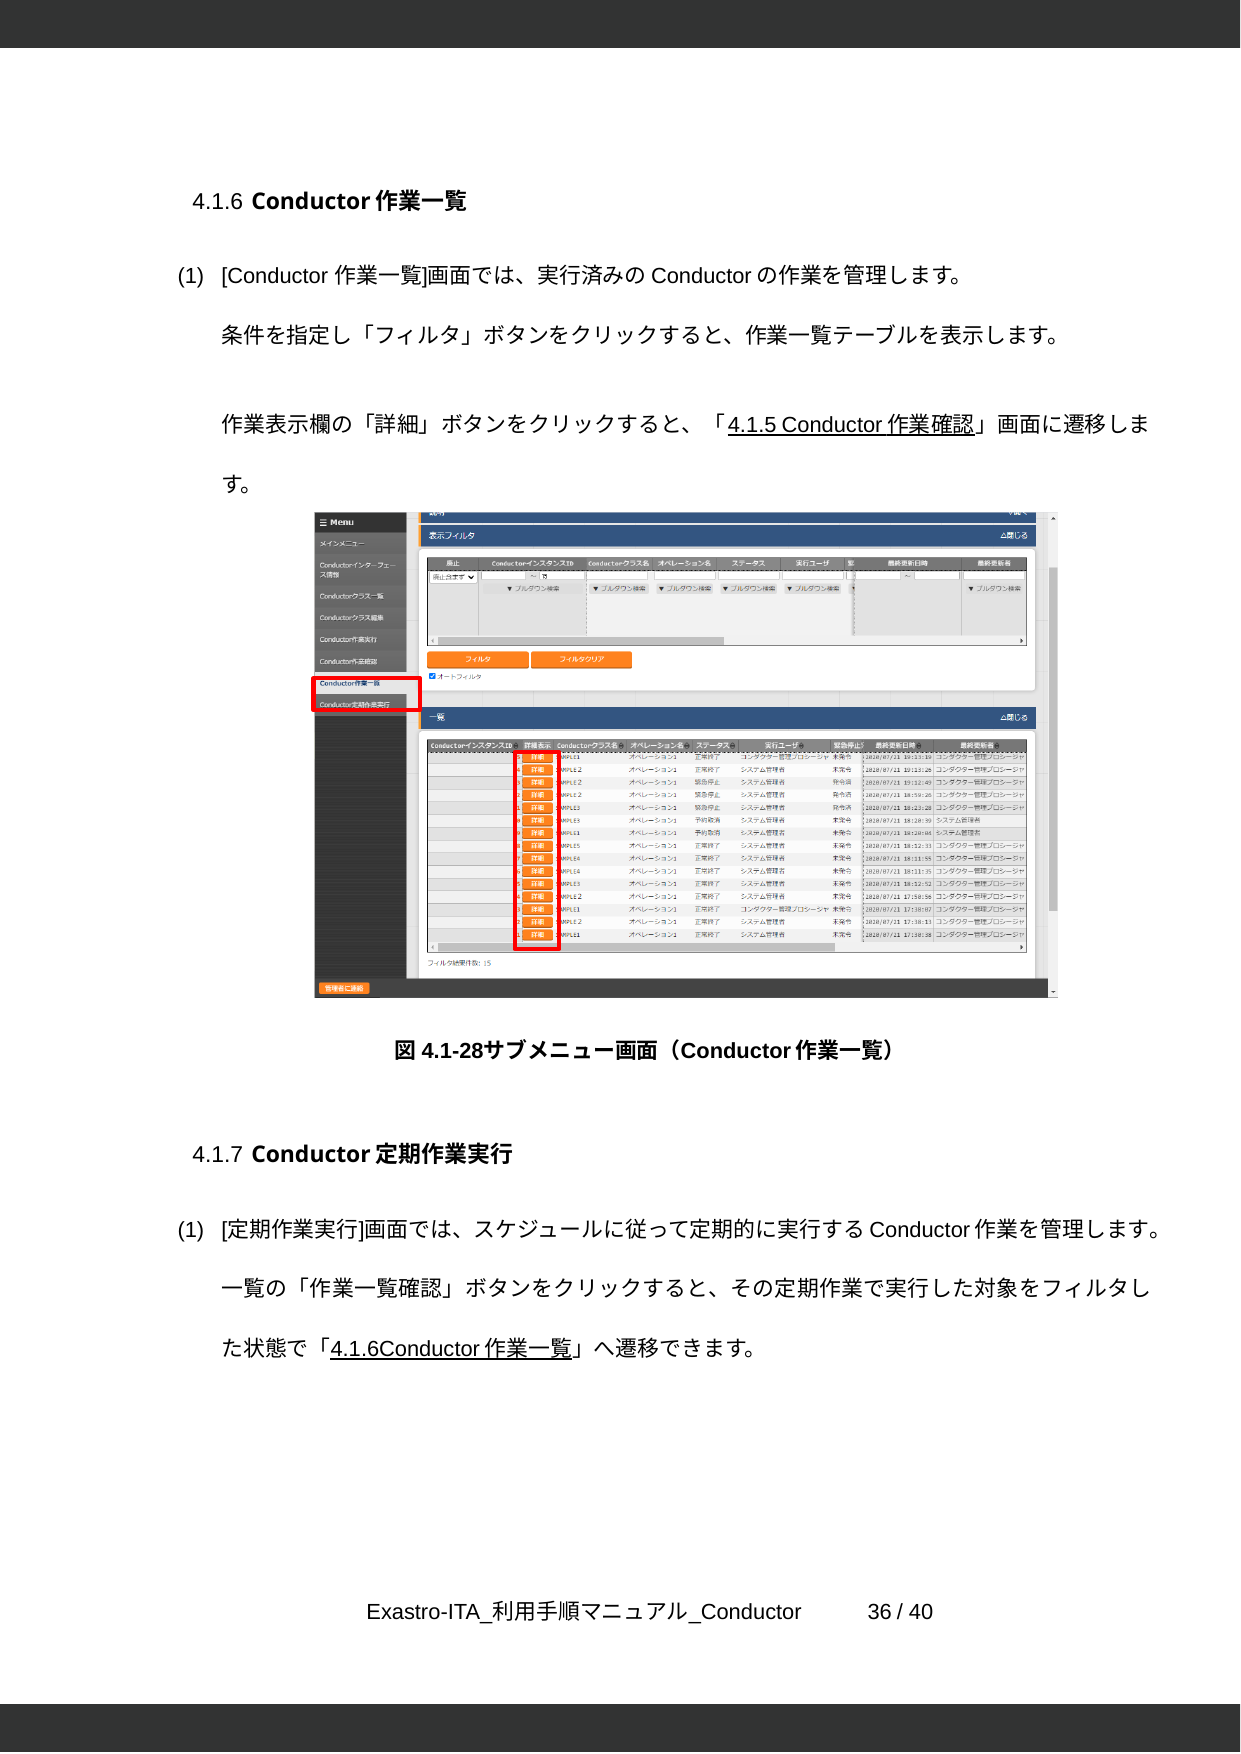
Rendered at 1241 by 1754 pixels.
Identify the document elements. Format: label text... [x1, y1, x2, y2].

list 図 4.1-28サブメニュー画面（Conductor作業一覧） [148, 1019, 1152, 1078]
list [Conductor 作業一覧]画面では、実行済みのConductorの作業を管理します。 [177, 244, 1152, 304]
picture [0, 1704, 1241, 1752]
subtitle Conductor定期作業実行 [192, 1123, 1152, 1183]
list 条件を指定し「フィルタ」ボタンをクリックすると、作業一覧テーブルを表示します。 [221, 304, 1152, 363]
picture [316, 680, 418, 708]
picture [314, 512, 1058, 998]
list [定期作業実行]画面では、スケジュールに従って定期的に実行するConductor作業を管理します。 [177, 1198, 1152, 1257]
list 作業表示欄の「詳細」ボタンをクリックすると、「4.1.5 Conductor作業確認」画面に遷移します。 [221, 393, 1152, 512]
subtitle Conductor作業一覧 [192, 170, 1152, 229]
list 一覧の「作業一覧確認」ボタンをクリックすると、その定期作業で実行した対象をフィルタした状態で「4.1.6Conductor作業一覧」へ遷移できます。 [221, 1257, 1152, 1376]
picture [0, 0, 1241, 48]
